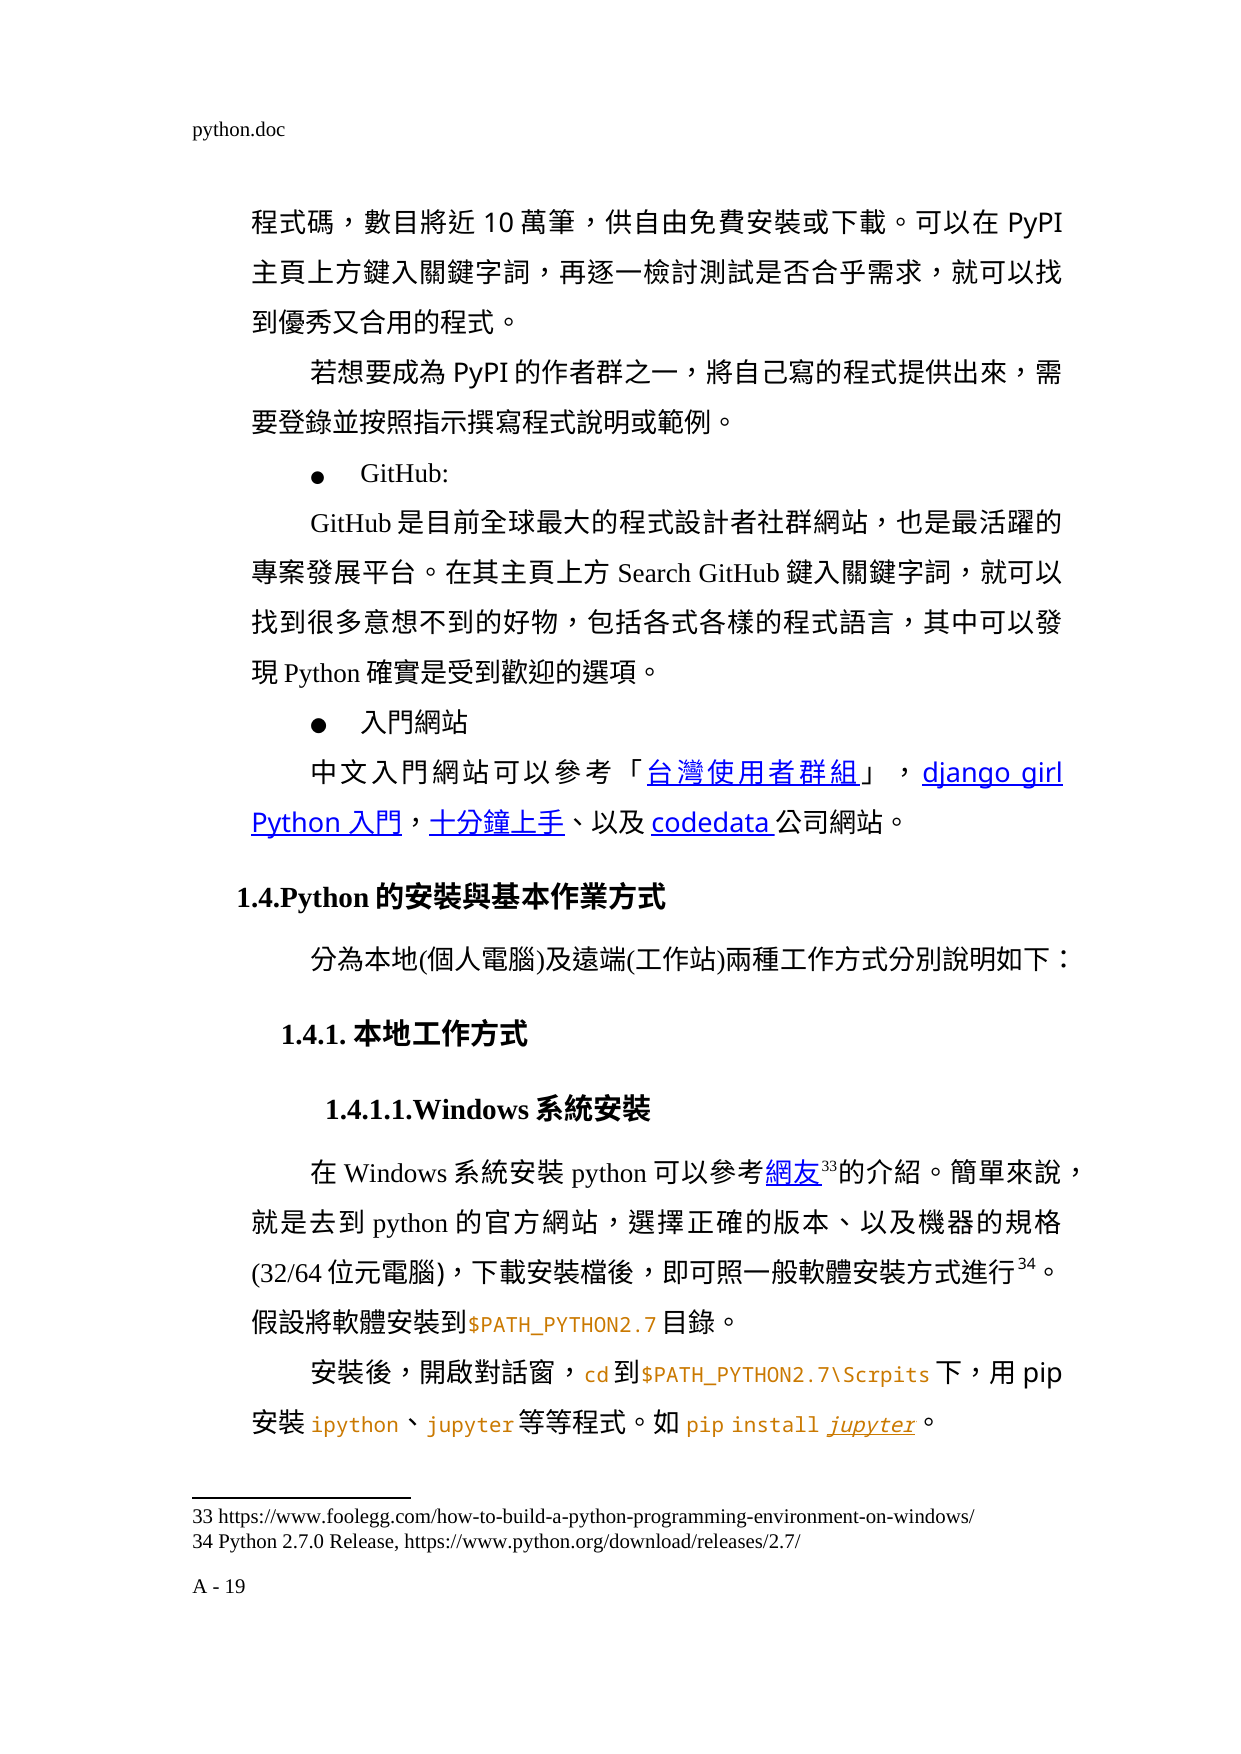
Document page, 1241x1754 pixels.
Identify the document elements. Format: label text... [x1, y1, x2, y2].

text 若想要成為PyPI的作者群之一，將自己寫的程式提供出來，需要登錄並按照指示撰寫程式說明或範例。 [251, 342, 1063, 442]
text 中文入門網站可以參考「台灣使用者群組」，django girl Python 入門，十分鐘上手、以及codedata公司網站。 [251, 742, 1063, 842]
list Python的安裝與基本作業方式 [236, 867, 1063, 917]
list GitHub: [310, 442, 1063, 492]
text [251, 192, 1063, 342]
list Windows系統安裝 [325, 1079, 1063, 1129]
text 分為本地(個人電腦)及遠端(工作站)兩種工作方式分別說明如下： [251, 929, 1063, 979]
text 在Windows系統安裝python可以參考網友的介紹。簡單來說，就是去到python的官方網站，選擇正確的版本、以及機器的規格(32/64位元電腦)，下載安裝檔後，即可照一般軟體安裝方式進行。假設將軟體安裝到$PATH_PYTHON2.7目錄。 [251, 1142, 1063, 1342]
list 本地工作方式 [281, 1004, 1063, 1054]
text 安裝後，開啟對話窗，cd到$PATH_PYTHON2.7\Scrpits下，用pip 安裝ipython、jupyter等等程式。如pip install jupyter。 [251, 1342, 1063, 1442]
list 入門網站 [310, 692, 1063, 742]
text GitHub是目前全球最大的程式設計者社群網站，也是最活躍的專案發展平台。在其主頁上方Search GitHub鍵入關鍵字詞，就可以找到很多意想不到的好物，包括各式各樣的程式語言，其中可以發現Python確實是受到歡迎的選項。 [251, 492, 1063, 692]
